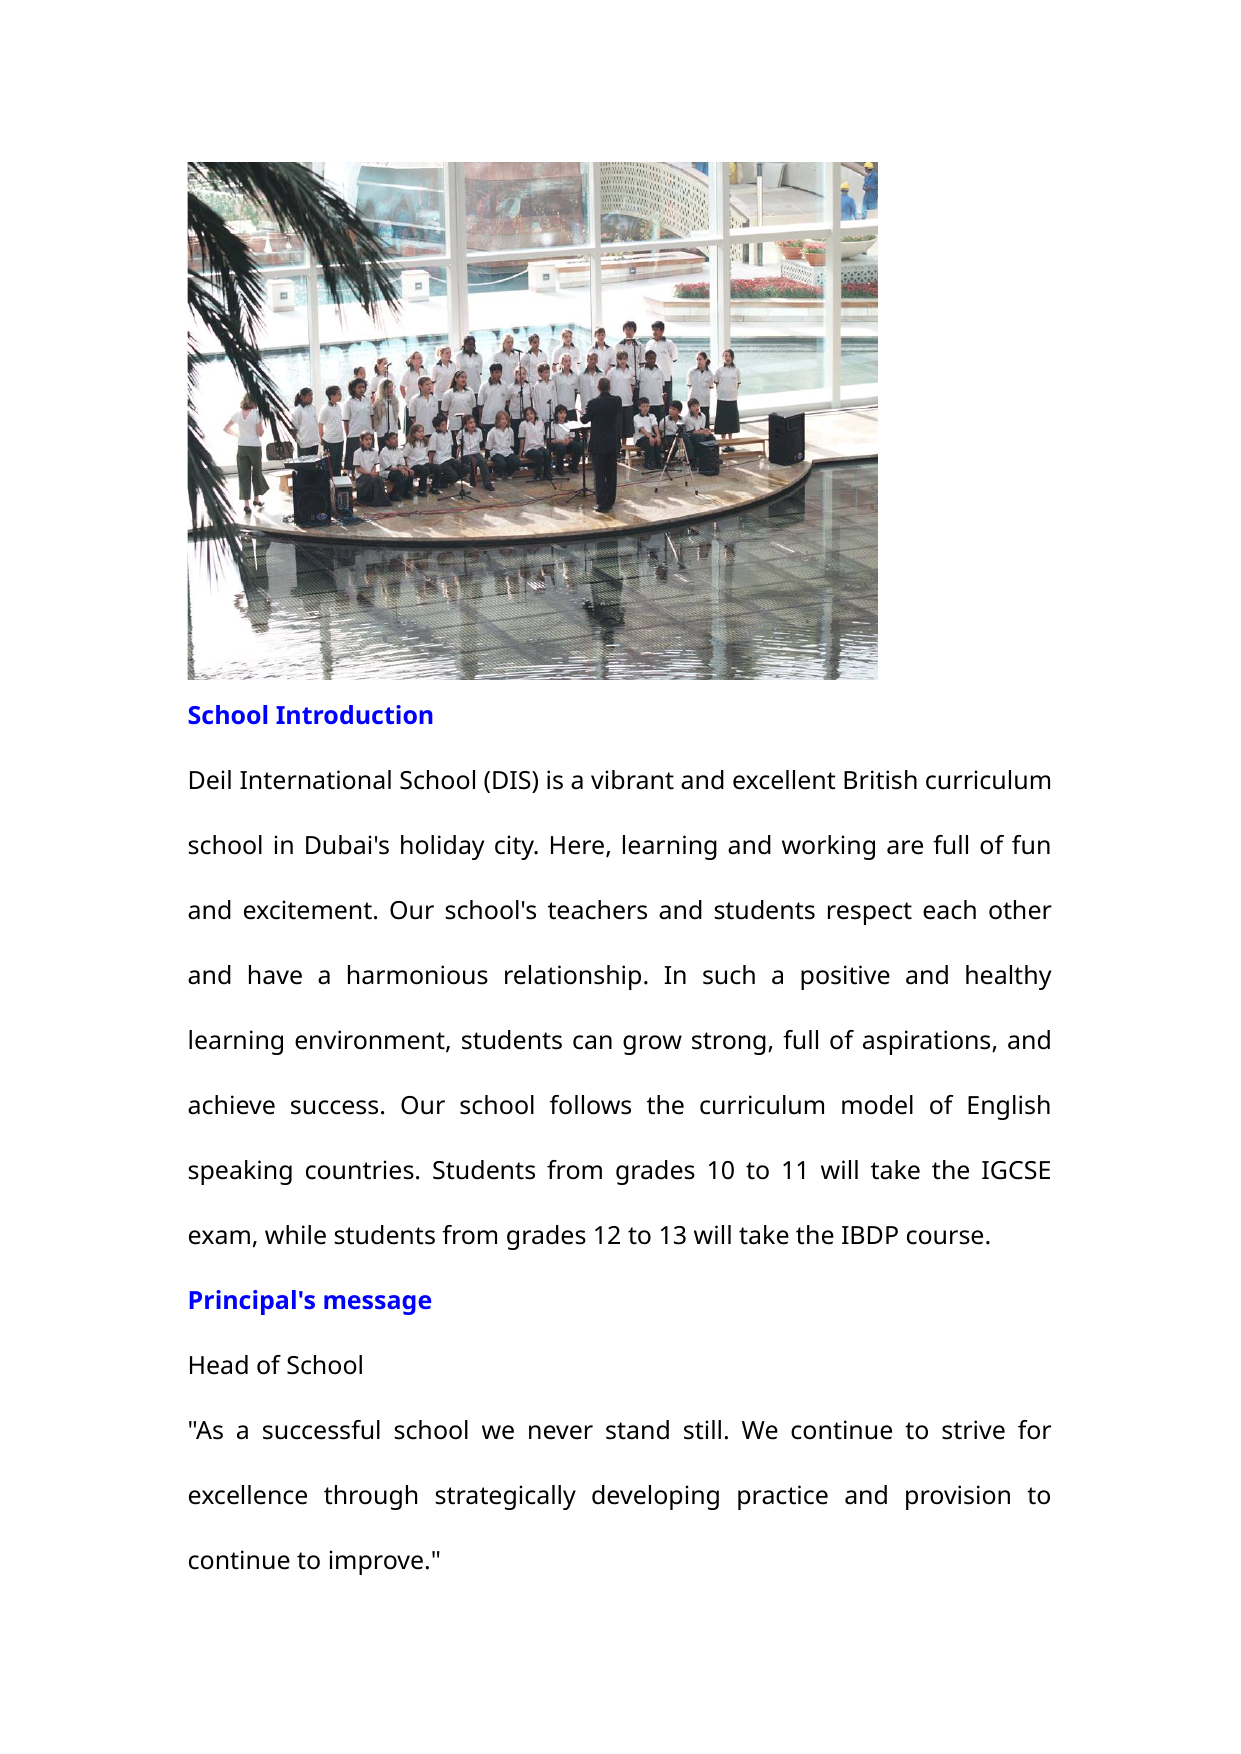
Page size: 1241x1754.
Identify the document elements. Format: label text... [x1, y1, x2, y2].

picture [187, 162, 878, 680]
text School Introduction [187, 682, 1053, 747]
text Deil International School (DIS) is a vibrant and excellent British curriculum school in Dubai's holiday city. Here, learning and working are full of fun and excitement. Our school's teachers and students respect each other and have a harmonious relationship. In such a positive and healthy learning environment, students can grow strong, full of aspirations, and achieve success. Our school follows the curriculum model of English speaking countries. Students from grades 10 to 11 will take the IGCSE exam, while students from grades 12 to 13 will take the IBDP course. [187, 747, 1053, 1267]
text Principal's message [187, 1267, 1053, 1332]
text "As a successful school we never stand still. We continue to strive for excellence through strategically developing practice and provision to continue to improve." [187, 1397, 1053, 1592]
text Head of School [187, 1332, 1053, 1397]
